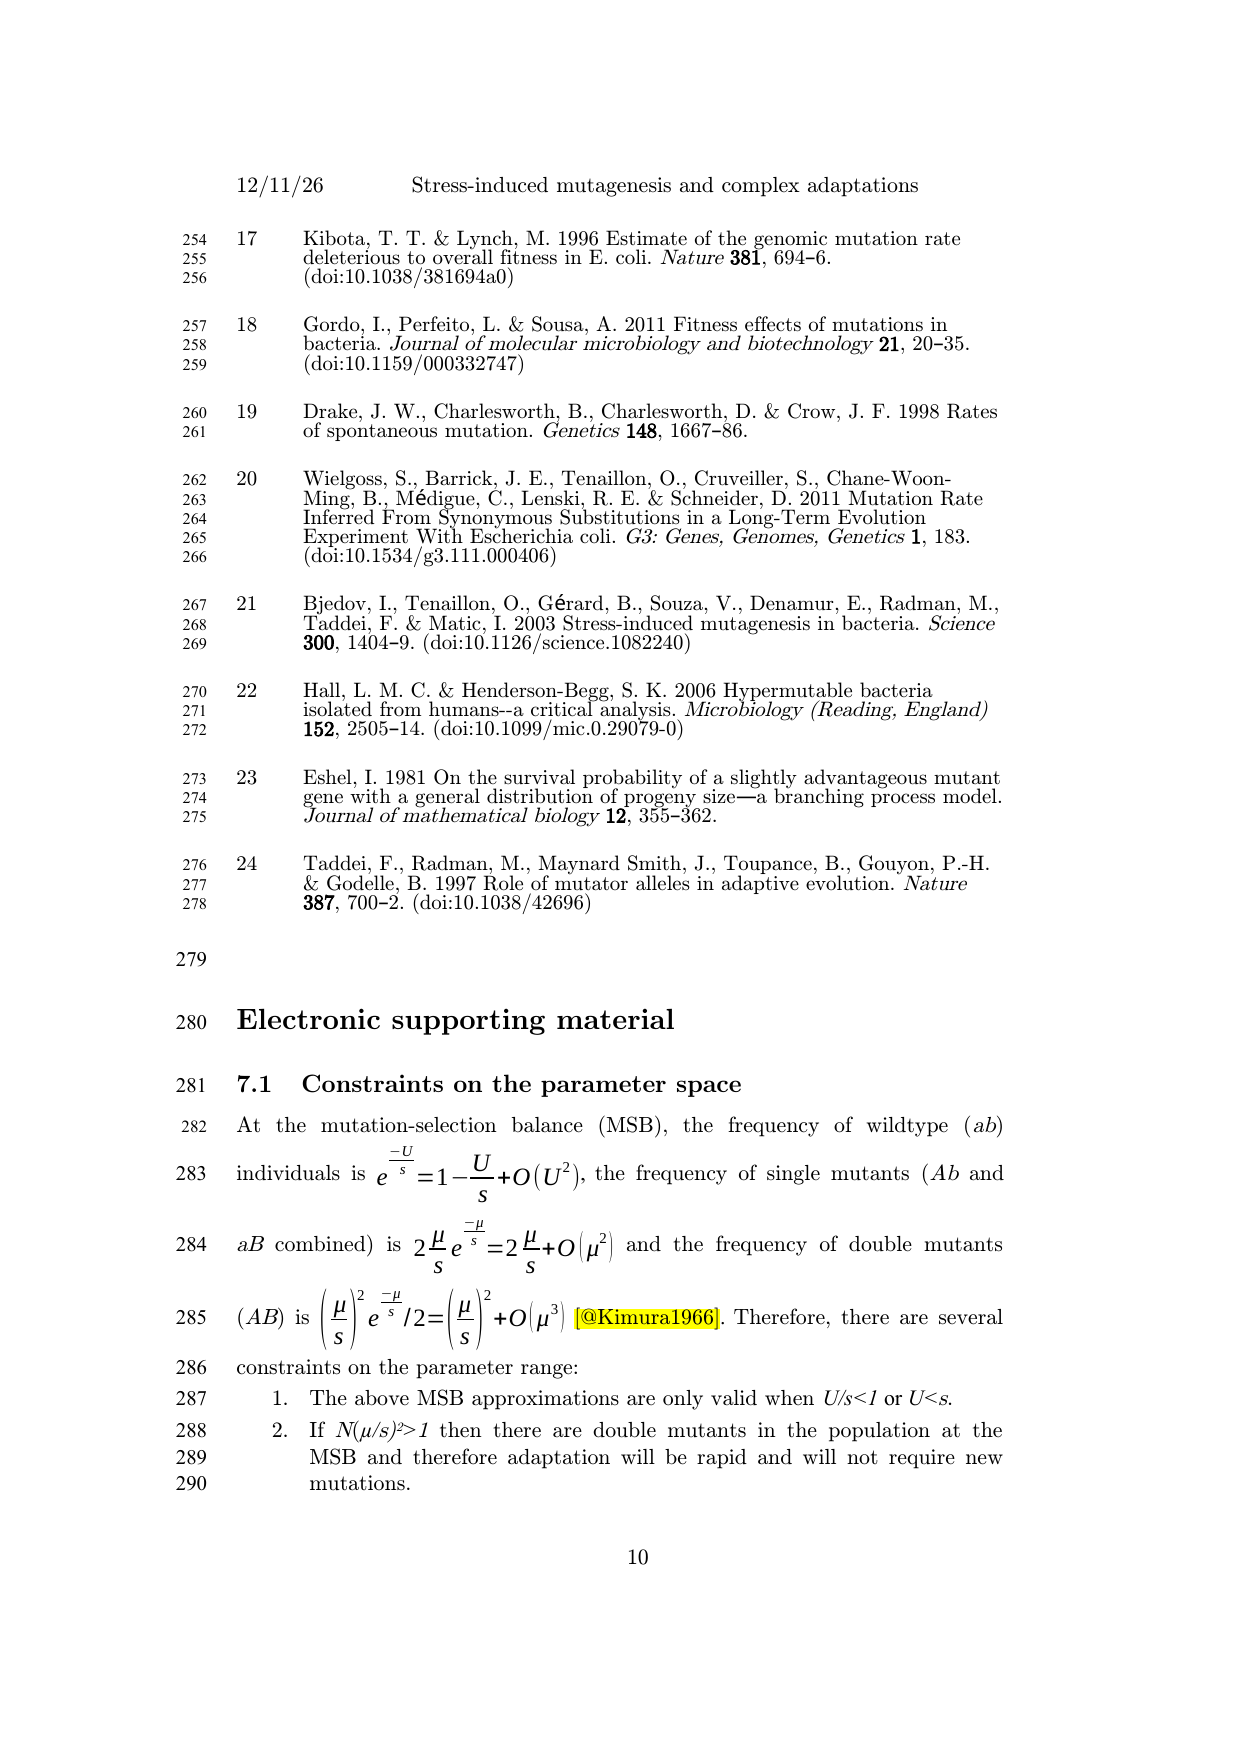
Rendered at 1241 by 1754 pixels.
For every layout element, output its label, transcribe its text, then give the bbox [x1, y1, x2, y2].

text 19 Drake, J. W., Charlesworth, B., Charlesworth, D. & Crow, J. F. 1998 Rates of spontaneous mutation. Genetics 148, 1667–86. [236, 404, 1004, 442]
text 21 Bjedov, I., Tenaillon, O., Gérard, B., Souza, V., Denamur, E., Radman, M., Taddei, F. & Matic, I. 2003 Stress-induced mutagenesis in bacteria. Science 300, 1404–9. (doi:10.1126/science.1082240) [236, 596, 1004, 654]
list If N(µ/s)2>1 then there are double mutants in the population at the MSB and therefore adaptation will be rapid and will not require new mutations. [272, 1417, 1004, 1495]
text 17 Kibota, T. T. & Lynch, M. 1996 Estimate of the genomic mutation rate deleterious to overall fitness in E. coli. Nature 381, 694–6. (doi:10.1038/381694a0) [236, 230, 1004, 288]
text 23 Eshel, I. 1981 On the survival probability of a slightly advantageous mutant gene with a general distribution of progeny size—a branching process model. Journal of mathematical biology 12, 355–362. [236, 769, 1004, 827]
text At the mutation-selection balance (MSB), the frequency of wildtype (ab) individuals is , the frequency of single mutants (Ab and aB combined) is and the frequency of double mutants (AB) is [@Kimura1966]. Therefore, there are several constraints on the parameter range: [236, 1117, 1004, 1379]
subtitle Constraints on the parameter space [236, 1075, 1004, 1098]
text 18 Gordo, I., Perfeito, L. & Sousa, A. 2011 Fitness effects of mutations in bacteria. Journal of molecular microbiology and biotechnology 21, 20–35. (doi:10.1159/000332747) [236, 317, 1004, 374]
subtitle Electronic supporting material [236, 1009, 1004, 1036]
text 20 Wielgoss, S., Barrick, J. E., Tenaillon, O., Cruveiller, S., Chane-Woon-Ming, B., Médigue, C., Lenski, R. E. & Schneider, D. 2011 Mutation Rate Inferred From Synonymous Substitutions in a Long-Term Evolution Experiment With Escherichia coli. G3: Genes, Genomes, Genetics 1, 183. (doi:10.1534/g3.111.000406) [236, 471, 1004, 567]
list The above MSB approximations are only valid when U/s<1 or U<s. [272, 1385, 1004, 1410]
text 22 Hall, L. M. C. & Henderson-Begg, S. K. 2006 Hypermutable bacteria isolated from humans--a critical analysis. Microbiology (Reading, England) 152, 2505–14. (doi:10.1099/mic.0.29079-0) [236, 683, 1004, 740]
text 24 Taddei, F., Radman, M., Maynard Smith, J., Toupance, B., Gouyon, P.-H. & Godelle, B. 1997 Role of mutator alleles in adaptive evolution. Nature 387, 700–2. (doi:10.1038/42696) [236, 856, 1004, 914]
